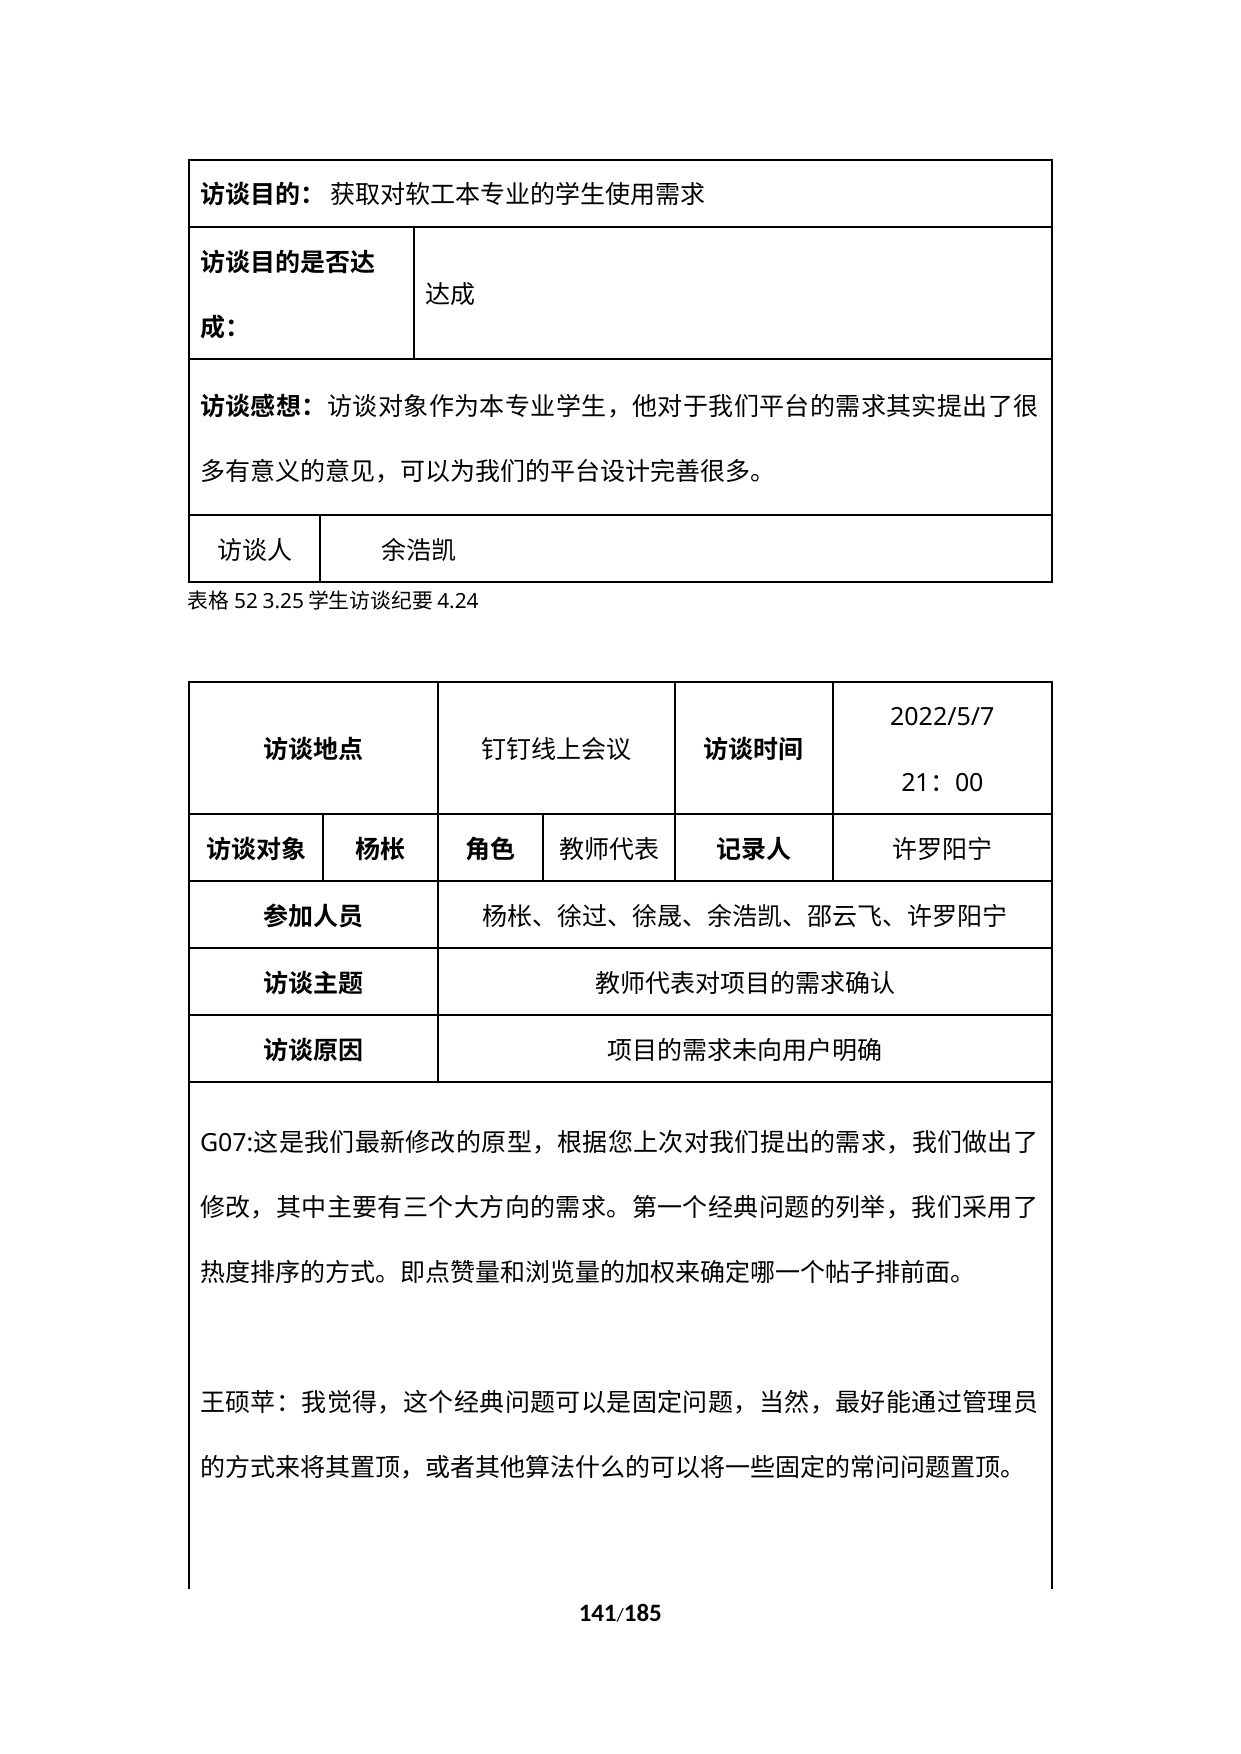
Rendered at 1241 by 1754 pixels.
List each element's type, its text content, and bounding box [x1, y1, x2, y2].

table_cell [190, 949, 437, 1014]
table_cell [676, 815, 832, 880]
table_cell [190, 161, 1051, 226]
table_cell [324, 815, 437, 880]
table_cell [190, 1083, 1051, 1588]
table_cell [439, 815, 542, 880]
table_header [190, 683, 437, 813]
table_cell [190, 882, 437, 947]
text 表格 52 3.25学生访谈纪要4.24 [187, 583, 1053, 616]
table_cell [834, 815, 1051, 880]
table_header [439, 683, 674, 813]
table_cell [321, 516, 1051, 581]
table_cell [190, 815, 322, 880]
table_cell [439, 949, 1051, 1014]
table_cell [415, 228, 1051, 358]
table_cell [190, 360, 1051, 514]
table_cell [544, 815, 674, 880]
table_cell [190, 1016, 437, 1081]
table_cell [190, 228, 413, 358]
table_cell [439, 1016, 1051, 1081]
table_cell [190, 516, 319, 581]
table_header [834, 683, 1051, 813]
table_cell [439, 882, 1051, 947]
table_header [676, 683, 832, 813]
